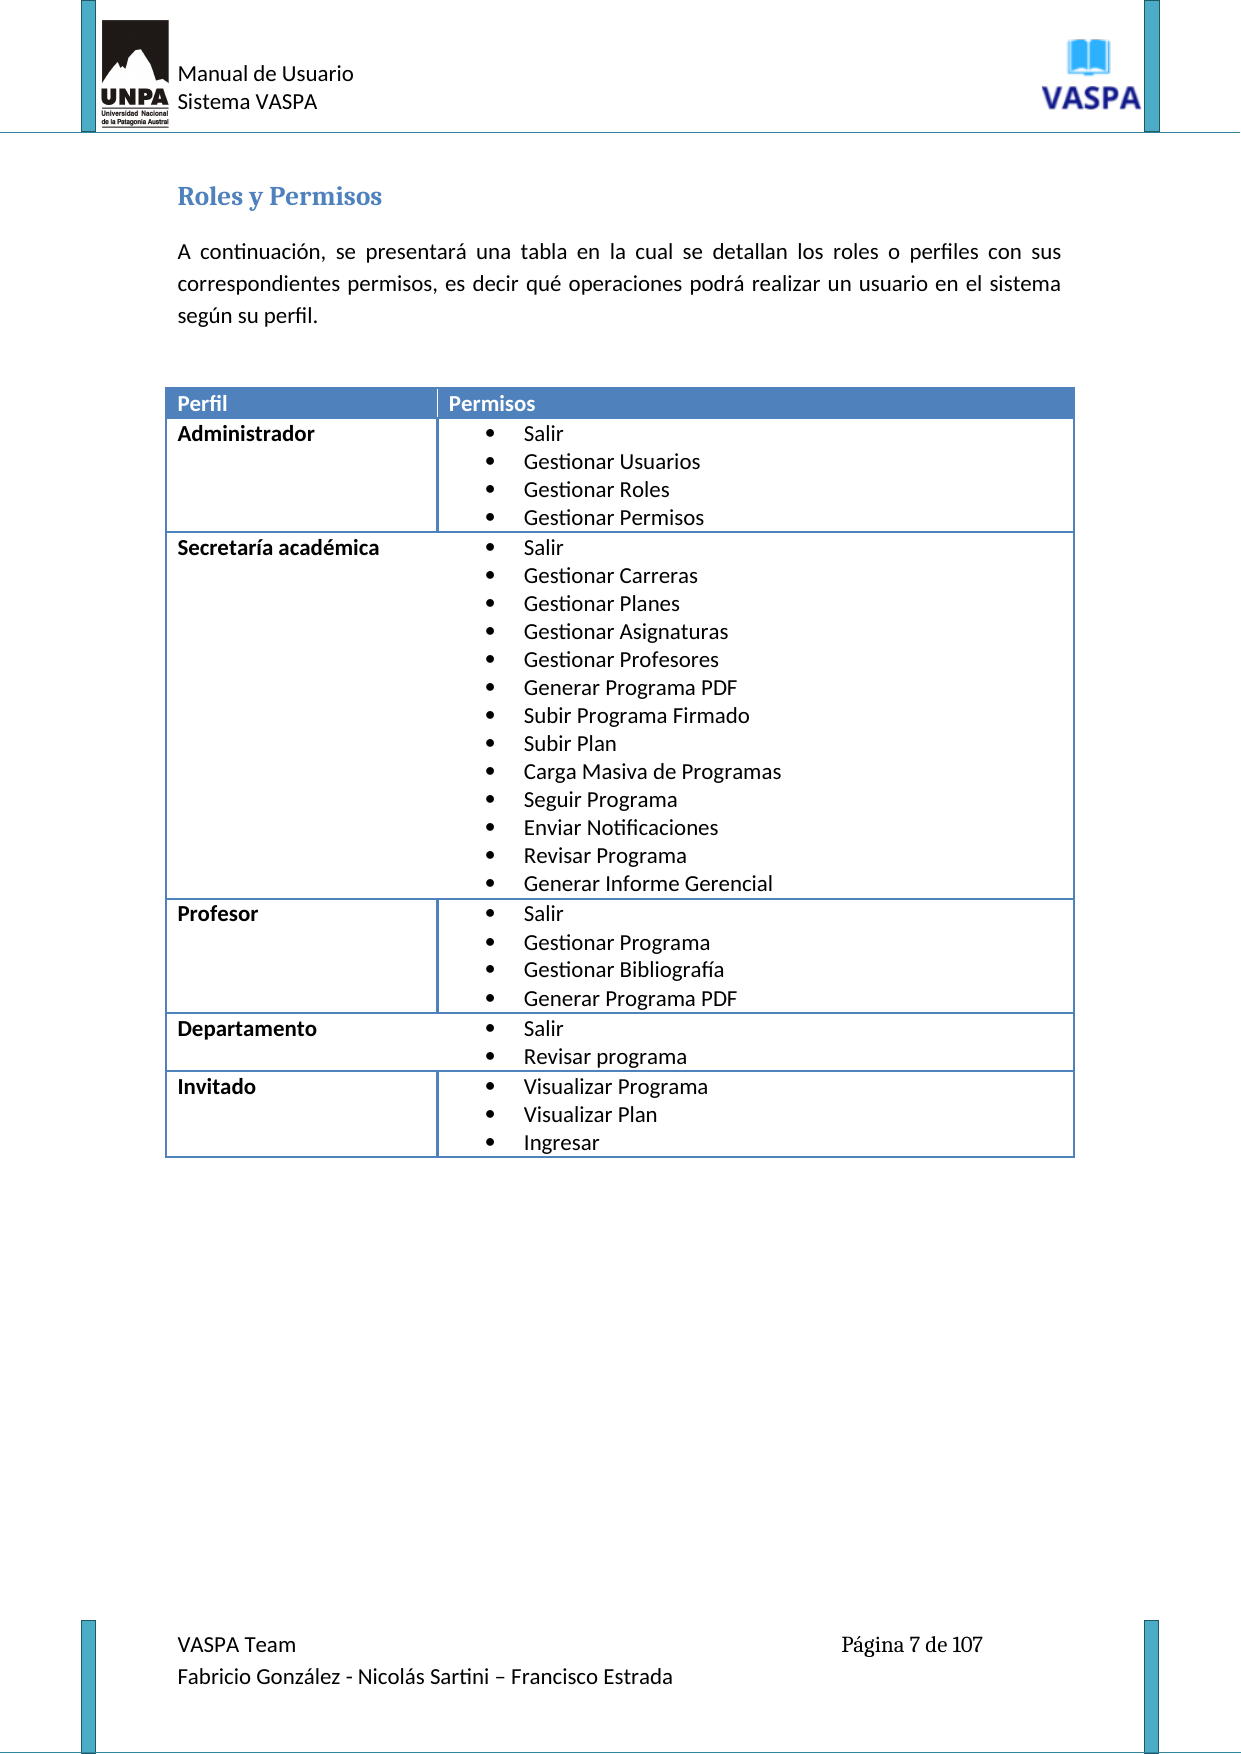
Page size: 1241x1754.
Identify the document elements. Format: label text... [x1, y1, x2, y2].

picture [100, 18, 170, 129]
table_header Perfil [167, 389, 437, 417]
table_cell Visualizar Programa Visualizar Plan Ingresar [439, 1072, 1073, 1156]
table_cell Profesor [167, 900, 436, 1012]
table_cell Salir Gestionar Usuarios Gestionar Roles Gestionar Permisos [439, 419, 1073, 531]
text Roles y Permisos [177, 181, 1063, 212]
table_cell Salir Gestionar Carreras Gestionar Planes Gestionar Asignaturas Gestionar Profesores Generar Programa PDF Subir Programa Firmado Subir Plan Carga Masiva de Programas Seguir Programa Enviar Notificaciones Revisar Programa Generar Informe Gerencial [438, 533, 1073, 897]
table_cell Invitado [167, 1072, 436, 1156]
table_cell Administrador [167, 419, 436, 531]
text A continuación, se presentará una tabla en la cual se detallan los roles o perfiles con sus correspondientes permisos, es decir qué operaciones podrá realizar un usuario en el sistema según su perfil. [177, 237, 1063, 330]
table_cell Departamento [167, 1014, 437, 1070]
table_cell Salir Gestionar Programa Gestionar Bibliografía Generar Programa PDF [439, 900, 1073, 1012]
table_cell Secretaría académica [167, 533, 437, 897]
table_cell Salir Revisar programa [438, 1014, 1073, 1070]
picture [1036, 19, 1146, 129]
table_header Permisos [438, 389, 1073, 417]
